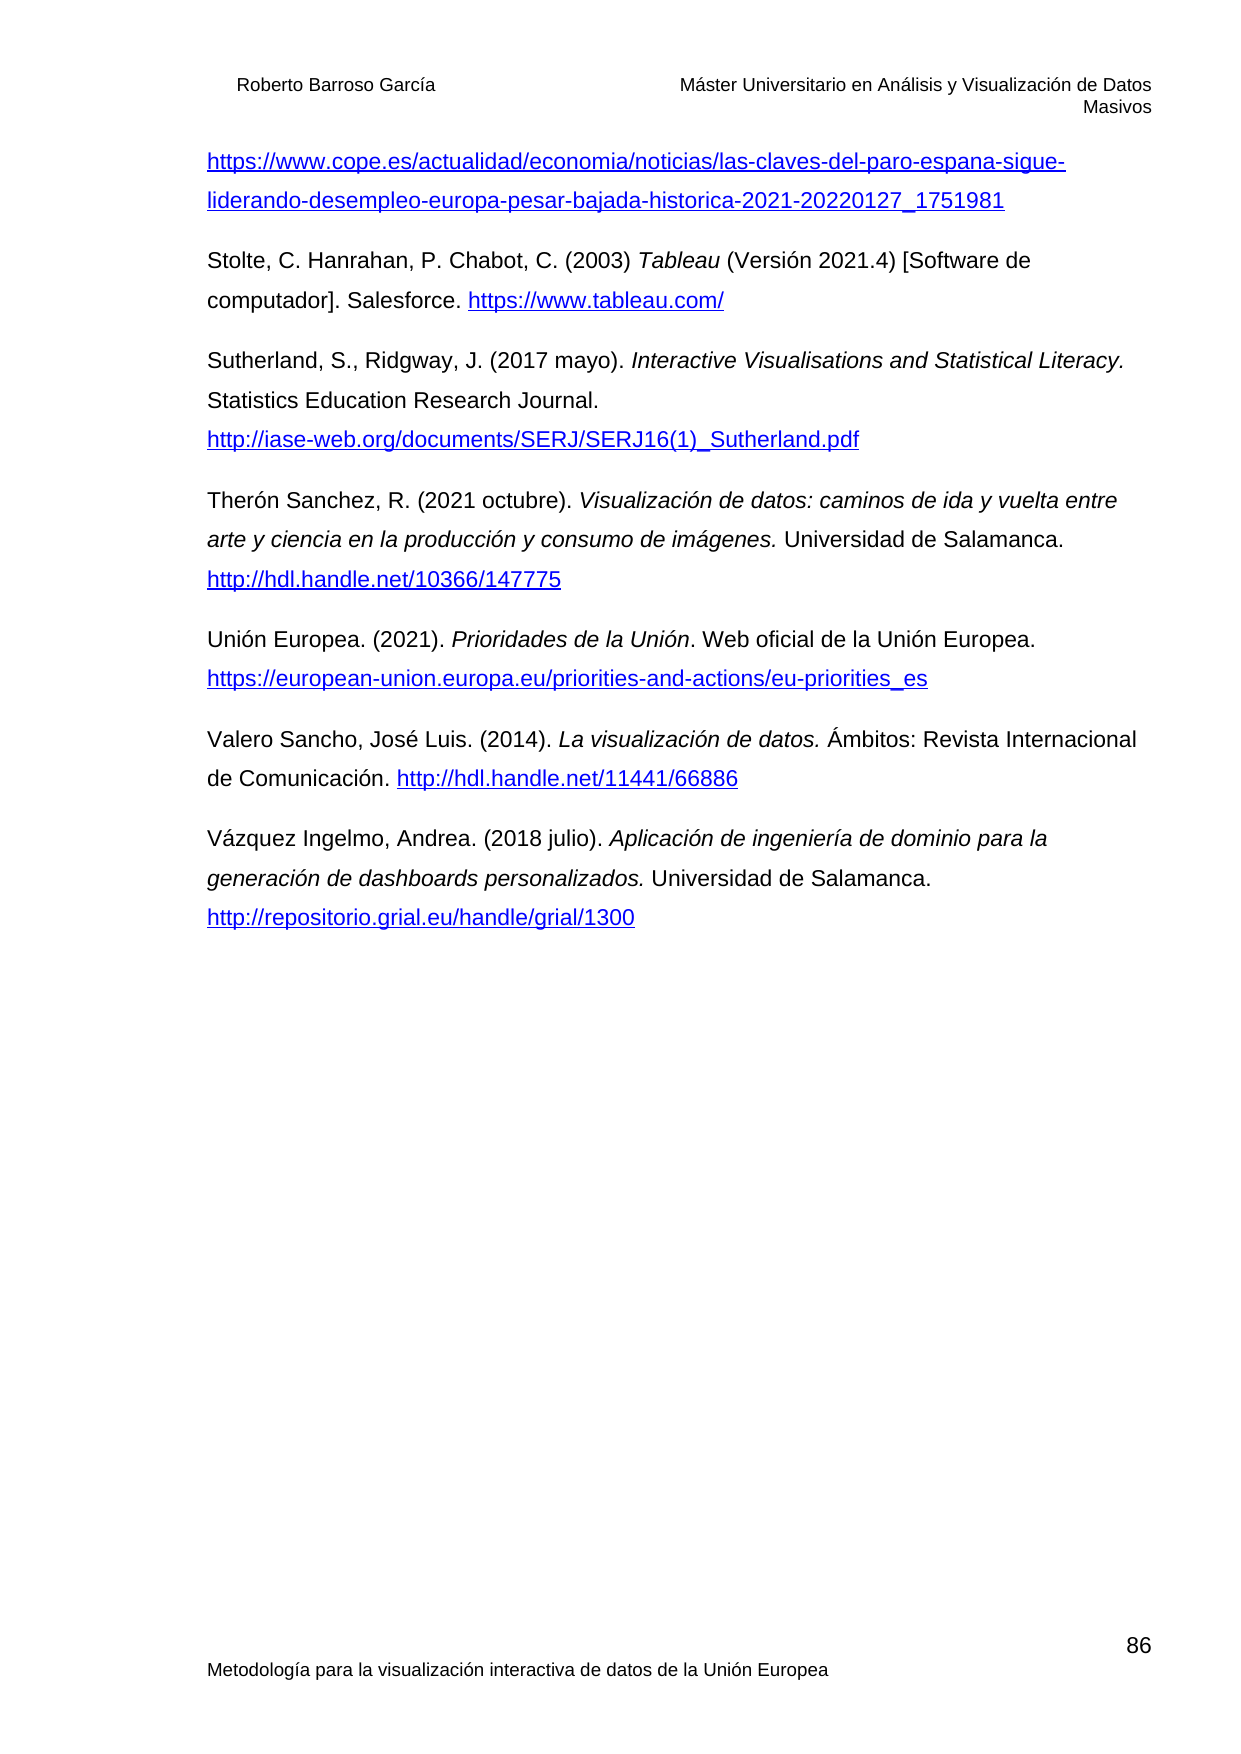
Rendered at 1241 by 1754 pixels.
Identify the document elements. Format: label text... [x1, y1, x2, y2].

text Sutherland, S., Ridgway, J. (2017 mayo). Interactive Visualisations and Statistical Literacy. Statistics Education Research Journal. http://iase-web.org/documents/SERJ/SERJ16(1)_Sutherland.pdf [207, 347, 1152, 453]
text Stolte, C. Hanrahan, P. Chabot, C. (2003) Tableau (Versión 2021.4) [Software de computador]. Salesforce. https://www.tableau.com/ [207, 247, 1152, 313]
text Therón Sanchez, R. (2021 octubre). Visualización de datos: caminos de ida y vuelta entre arte y ciencia en la producción y consumo de imágenes. Universidad de Salamanca. http://hdl.handle.net/10366/147775 [207, 487, 1152, 592]
text Unión Europea. (2021). Prioridades de la Unión. Web oficial de la Unión Europea. https://european-union.europa.eu/priorities-and-actions/eu-priorities_es [207, 626, 1152, 692]
text Vázquez Ingelmo, Andrea. (2018 julio). Aplicación de ingeniería de dominio para la generación de dashboards personalizados. Universidad de Salamanca. http://repositorio.grial.eu/handle/grial/1300 [207, 825, 1152, 931]
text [207, 148, 1152, 213]
text Valero Sancho, José Luis. (2014). La visualización de datos. Ámbitos: Revista Internacional de Comunicación. http://hdl.handle.net/11441/66886 [207, 726, 1152, 791]
